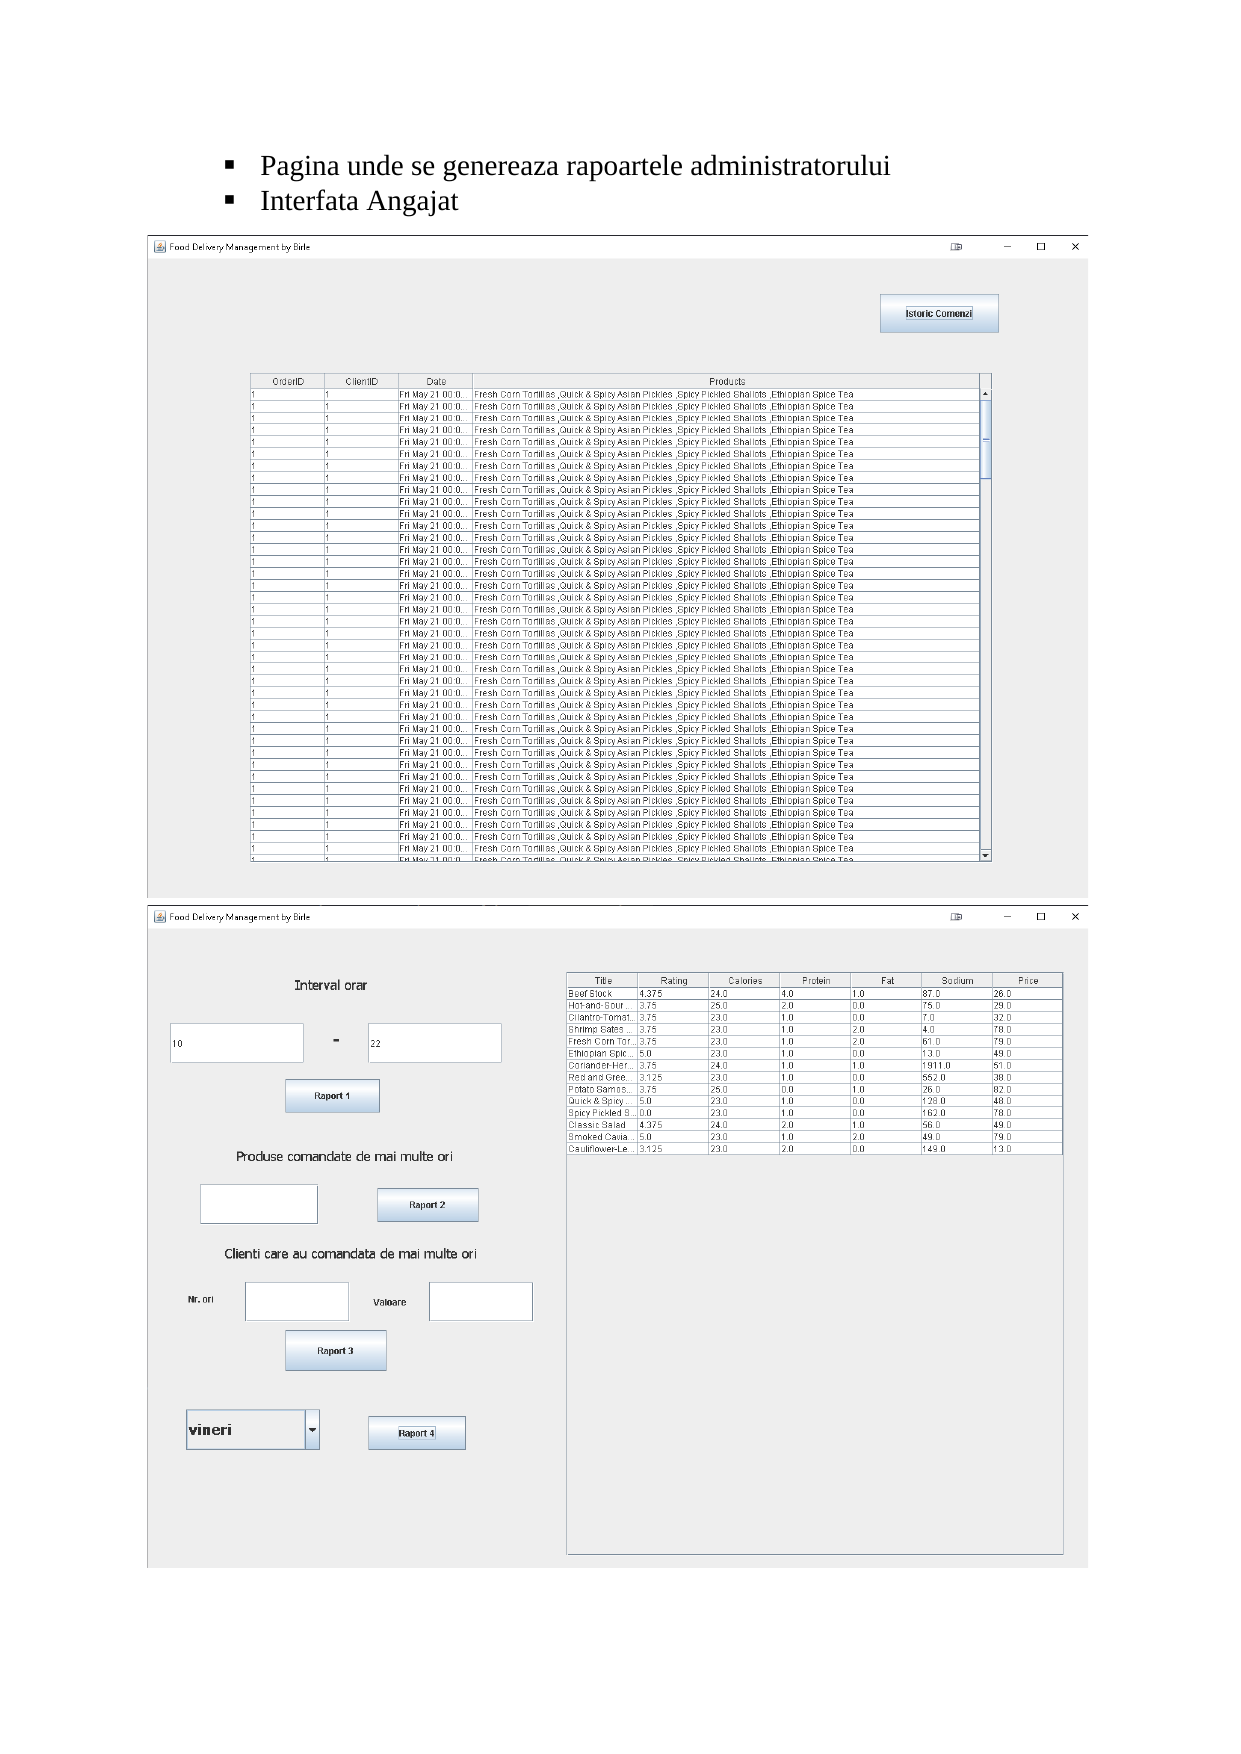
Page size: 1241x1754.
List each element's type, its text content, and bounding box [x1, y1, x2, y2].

picture [147, 235, 1088, 897]
subtitle Pagina unde se genereaza rapoartele administratorului [223, 148, 1093, 181]
picture [147, 905, 1088, 1568]
subtitle Interfata Angajat [223, 183, 1093, 217]
